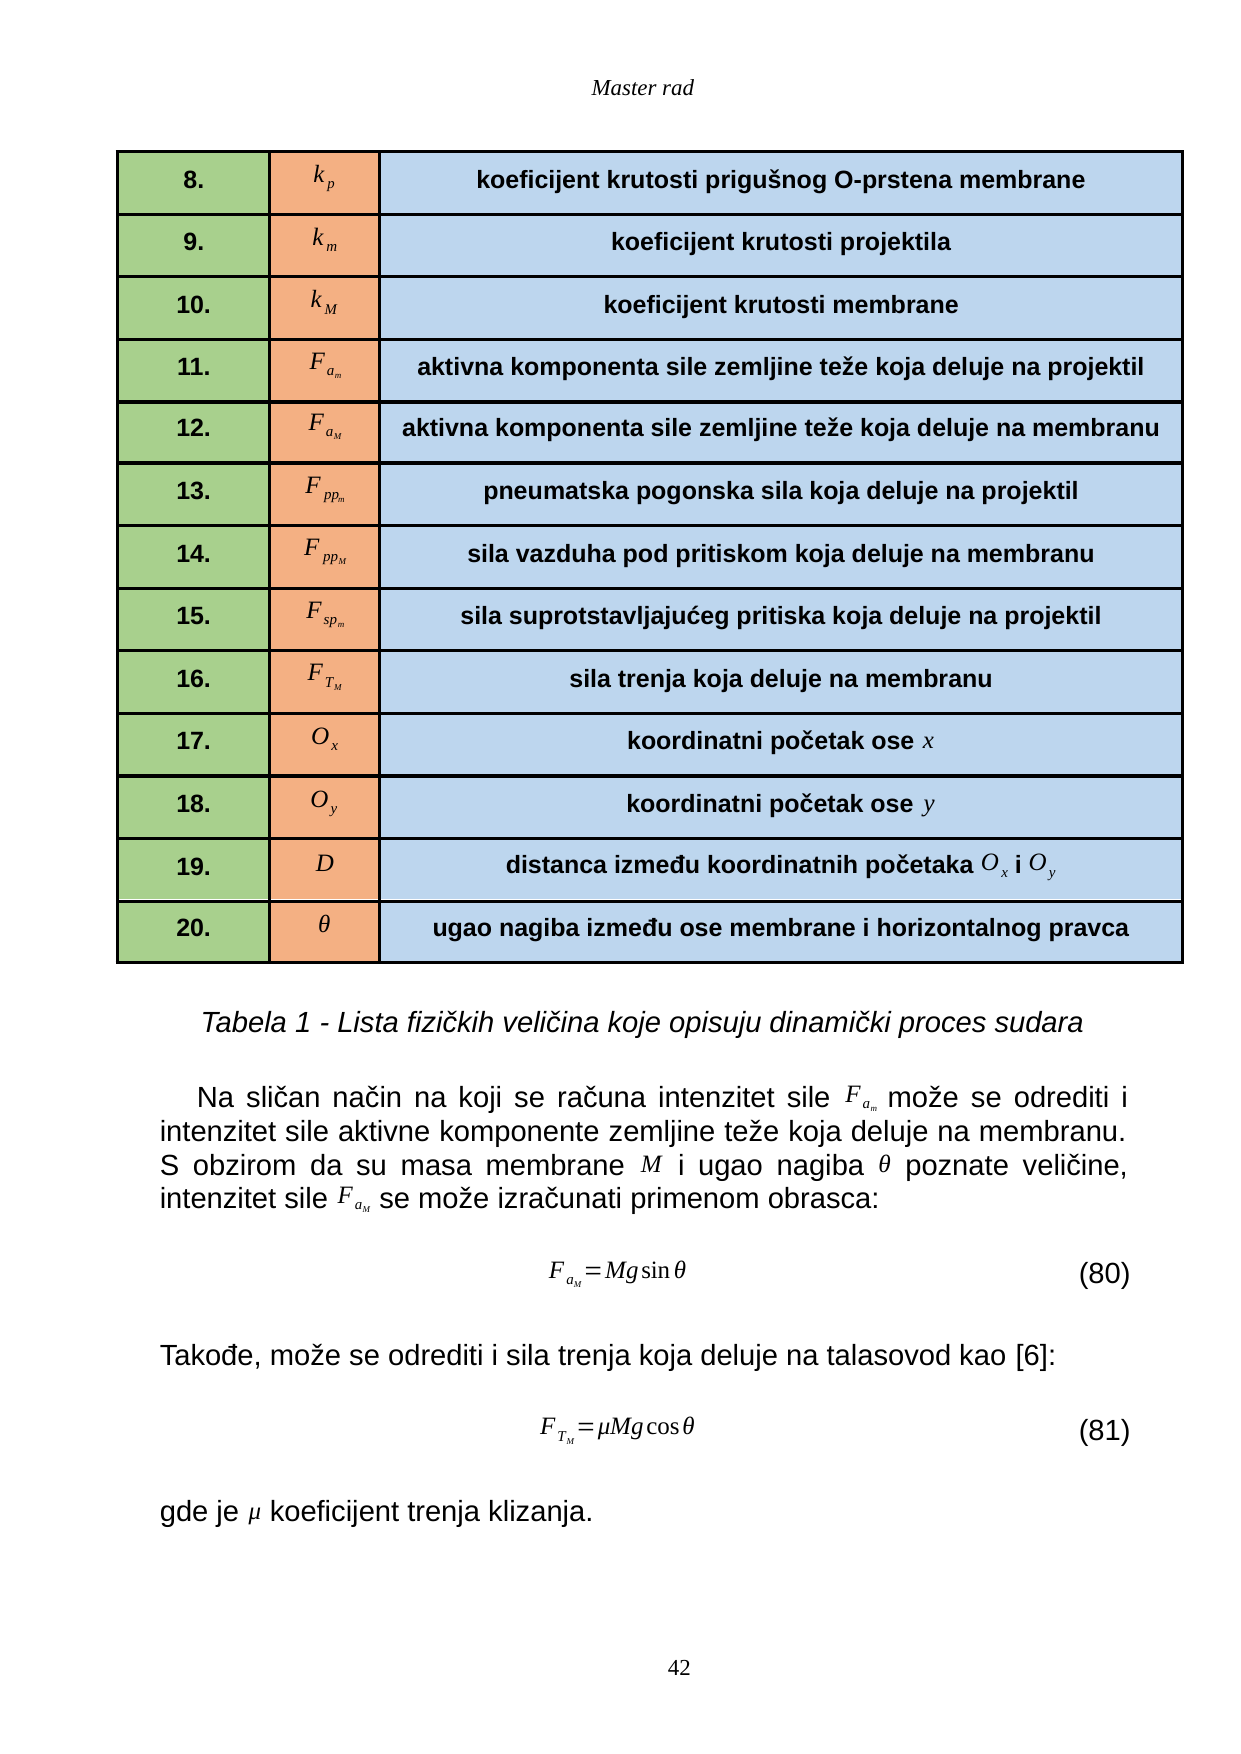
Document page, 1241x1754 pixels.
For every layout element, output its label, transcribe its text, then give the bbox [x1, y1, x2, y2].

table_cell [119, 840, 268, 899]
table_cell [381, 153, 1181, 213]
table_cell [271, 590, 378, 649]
text Takođe, može se odrediti i sila trenja koja deluje na talasovod kao [6]: [159, 1338, 1128, 1371]
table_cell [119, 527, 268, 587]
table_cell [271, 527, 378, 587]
text gde je koeficijent trenja klizanja. [159, 1494, 1128, 1528]
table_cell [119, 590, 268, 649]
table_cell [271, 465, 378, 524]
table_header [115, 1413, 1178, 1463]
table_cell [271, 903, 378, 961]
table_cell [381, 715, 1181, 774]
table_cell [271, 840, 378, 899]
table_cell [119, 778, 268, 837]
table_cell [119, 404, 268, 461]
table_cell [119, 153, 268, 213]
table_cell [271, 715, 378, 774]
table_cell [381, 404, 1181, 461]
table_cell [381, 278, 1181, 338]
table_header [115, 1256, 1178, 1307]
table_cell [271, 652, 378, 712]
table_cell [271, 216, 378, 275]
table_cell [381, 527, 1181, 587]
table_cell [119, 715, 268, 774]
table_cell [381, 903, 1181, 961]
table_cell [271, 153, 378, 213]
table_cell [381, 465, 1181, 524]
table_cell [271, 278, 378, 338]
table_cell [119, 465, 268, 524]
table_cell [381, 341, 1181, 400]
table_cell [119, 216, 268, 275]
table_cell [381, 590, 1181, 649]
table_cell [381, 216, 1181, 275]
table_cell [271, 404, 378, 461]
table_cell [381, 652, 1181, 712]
text Tabela 1 - Lista fizičkih veličina koje opisuju dinamički proces sudara [89, 1005, 1199, 1039]
text Na sličan način na koji se računa intenzitet sile može se odrediti i intenzitet sile aktivne komponente zemljine teže koja deluje na membranu. S obzirom da su masa membrane i ugao nagiba poznate veličine, intenzitet sile se može izračunati primenom obrasca: [159, 1081, 1128, 1215]
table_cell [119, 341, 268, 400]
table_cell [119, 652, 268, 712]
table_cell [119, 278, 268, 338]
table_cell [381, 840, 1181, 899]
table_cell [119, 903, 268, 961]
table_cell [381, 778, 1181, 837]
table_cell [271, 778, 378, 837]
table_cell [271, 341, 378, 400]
